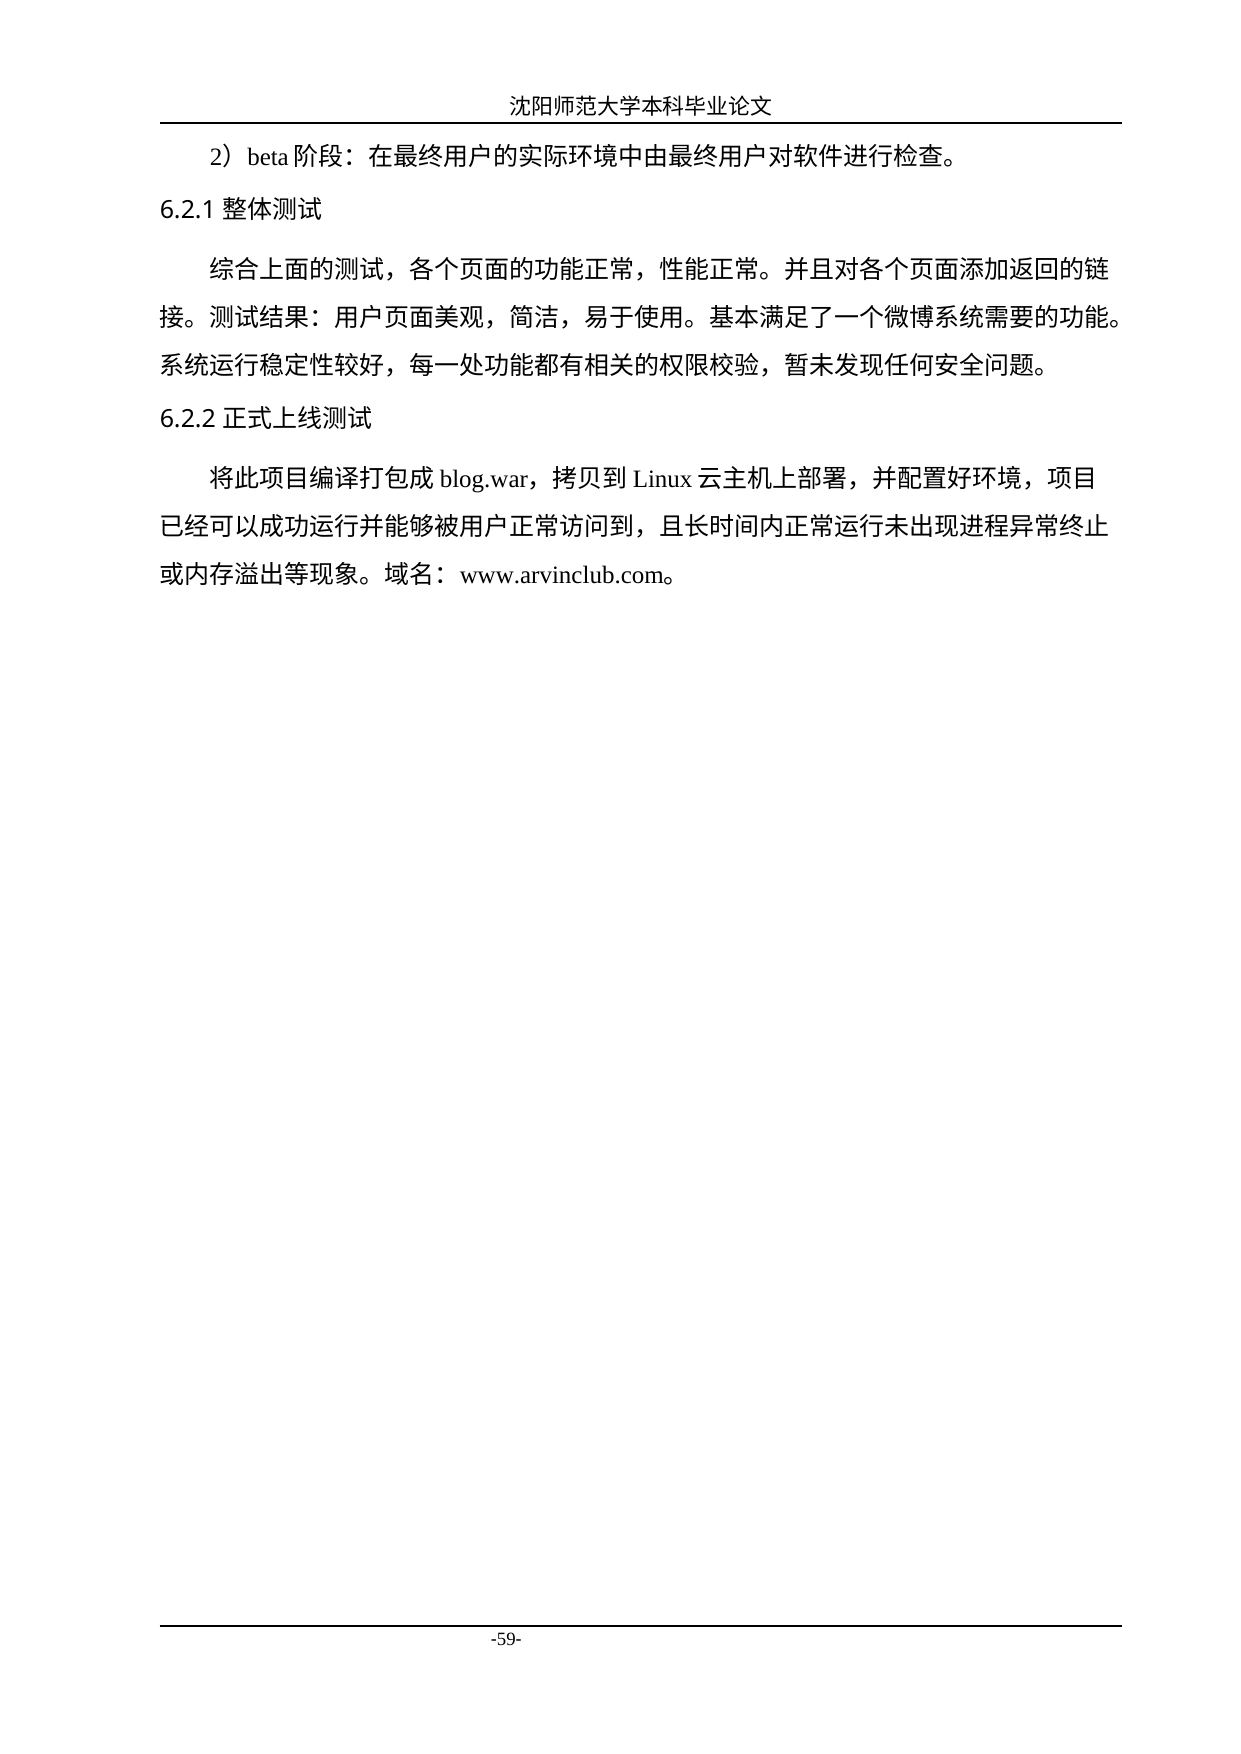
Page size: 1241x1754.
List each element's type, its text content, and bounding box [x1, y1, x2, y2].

text 综合上面的测试，各个页面的功能正常，性能正常。并且对各个页面添加返回的链接。测试结果：用户页面美观，简洁，易于使用。基本满足了一个微博系统需要的功能。系统运行稳定性较好，每一处功能都有相关的权限校验，暂未发现任何安全问题。 [159, 240, 1122, 384]
subtitle 6.2.1 整体测试 [159, 175, 1122, 240]
text 2）beta阶段：在最终用户的实际环境中由最终用户对软件进行检查。 [159, 127, 1122, 175]
subtitle 6.2.2 正式上线测试 [159, 384, 1122, 449]
text 将此项目编译打包成blog.war，拷贝到Linux云主机上部署，并配置好环境，项目已经可以成功运行并能够被用户正常访问到，且长时间内正常运行未出现进程异常终止或内存溢出等现象。域名：www.arvinclub.com。 [159, 449, 1122, 593]
